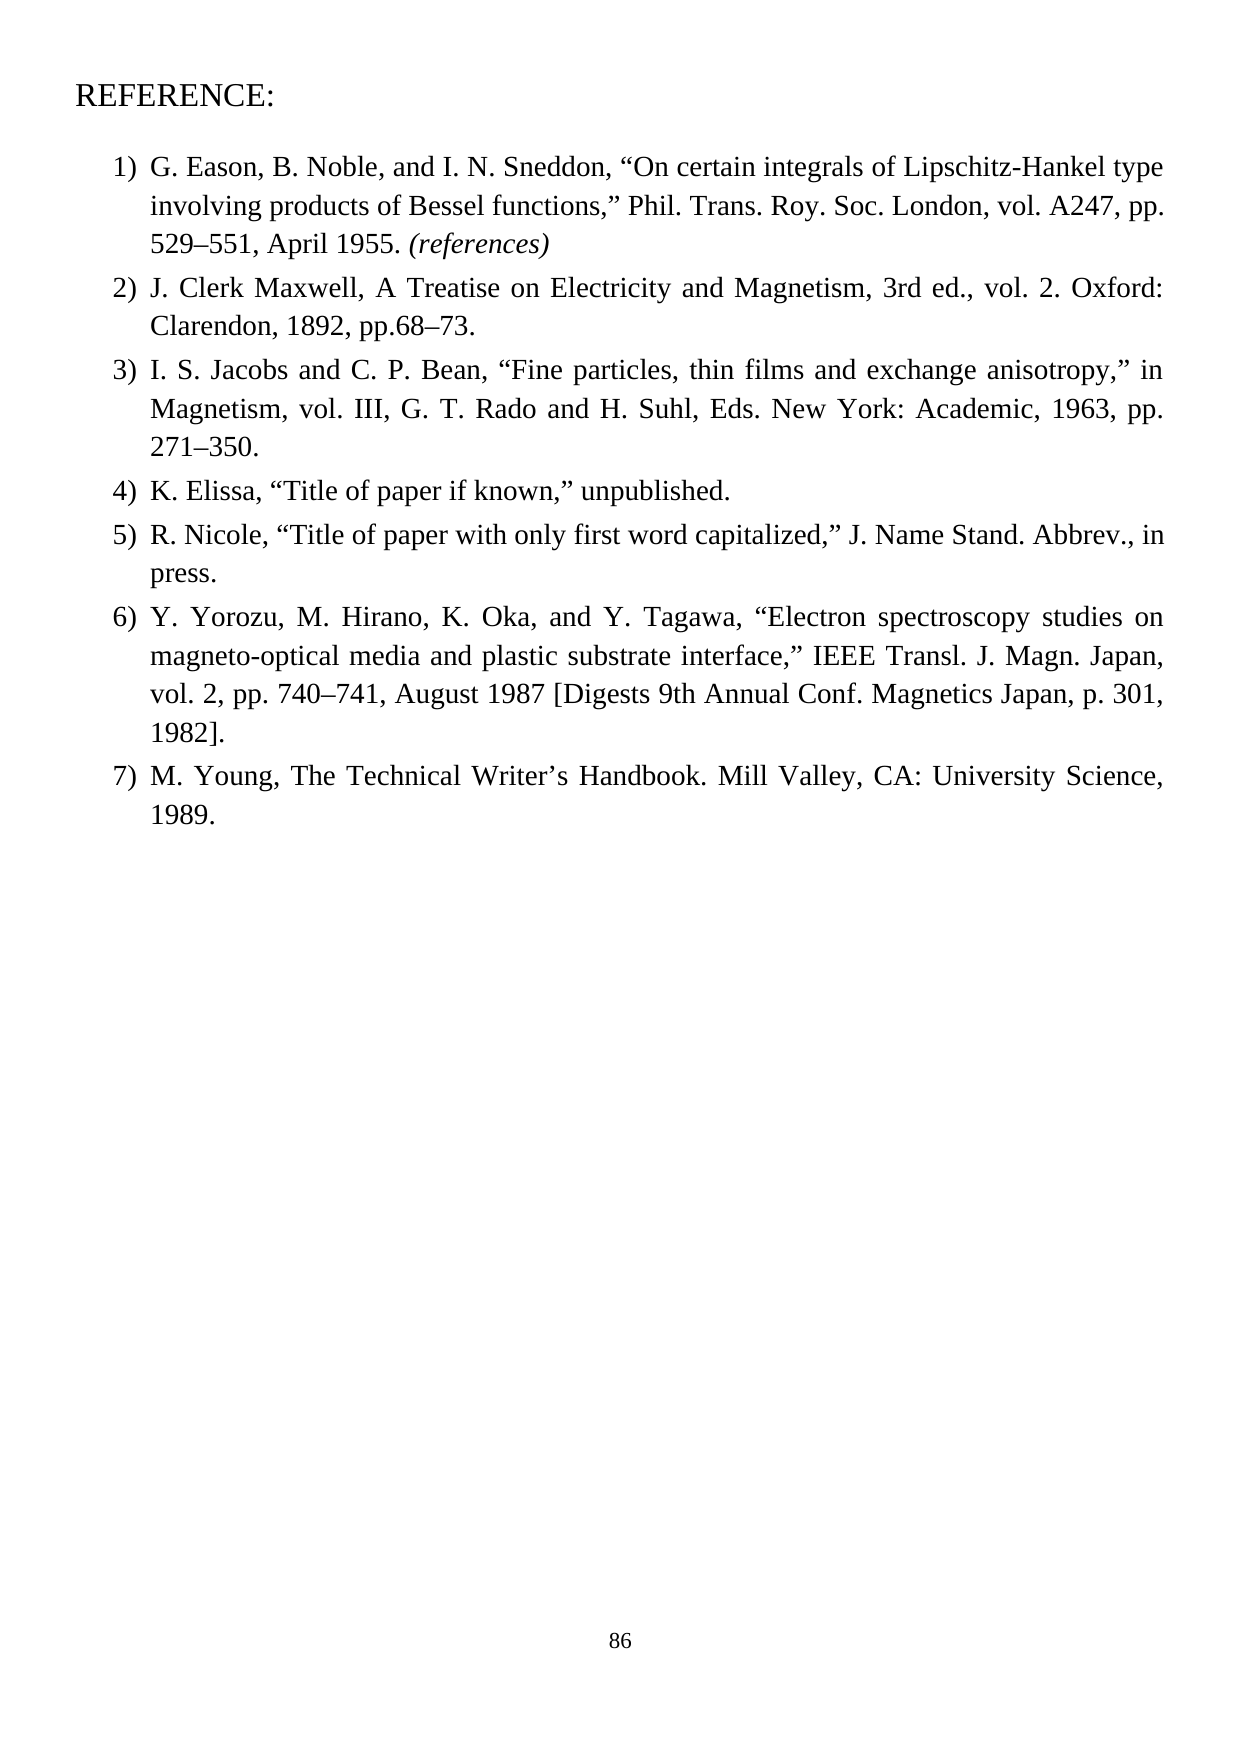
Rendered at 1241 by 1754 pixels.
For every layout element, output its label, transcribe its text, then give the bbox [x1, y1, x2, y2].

list G. Eason, B. Noble, and I. N. Sneddon, “On certain integrals of Lipschitz-Hankel type involving products of Bessel functions,” Phil. Trans. Roy. Soc. London, vol. A247, pp. 529–551, April 1955. (references) [112, 149, 1165, 260]
list J. Clerk Maxwell, A Treatise on Electricity and Magnetism, 3rd ed., vol. 2. Oxford: Clarendon, 1892, pp.68–73. [112, 270, 1165, 342]
text REFERENCE: [75, 75, 1165, 113]
list R. Nicole, “Title of paper with only first word capitalized,” J. Name Stand. Abbrev., in press. [112, 517, 1165, 589]
list K. Elissa, “Title of paper if known,” unpublished. [112, 473, 1165, 507]
list Y. Yorozu, M. Hirano, K. Oka, and Y. Tagawa, “Electron spectroscopy studies on magneto-optical media and plastic substrate interface,” IEEE Transl. J. Magn. Japan, vol. 2, pp. 740–741, August 1987 [Digests 9th Annual Conf. Magnetics Japan, p. 301, 1982]. [112, 599, 1165, 748]
list I. S. Jacobs and C. P. Bean, “Fine particles, thin films and exchange anisotropy,” in Magnetism, vol. III, G. T. Rado and H. Suhl, Eds. New York: Academic, 1963, pp. 271–350. [112, 352, 1165, 463]
list M. Young, The Technical Writer’s Handbook. Mill Valley, CA: University Science, 1989. [112, 758, 1165, 831]
